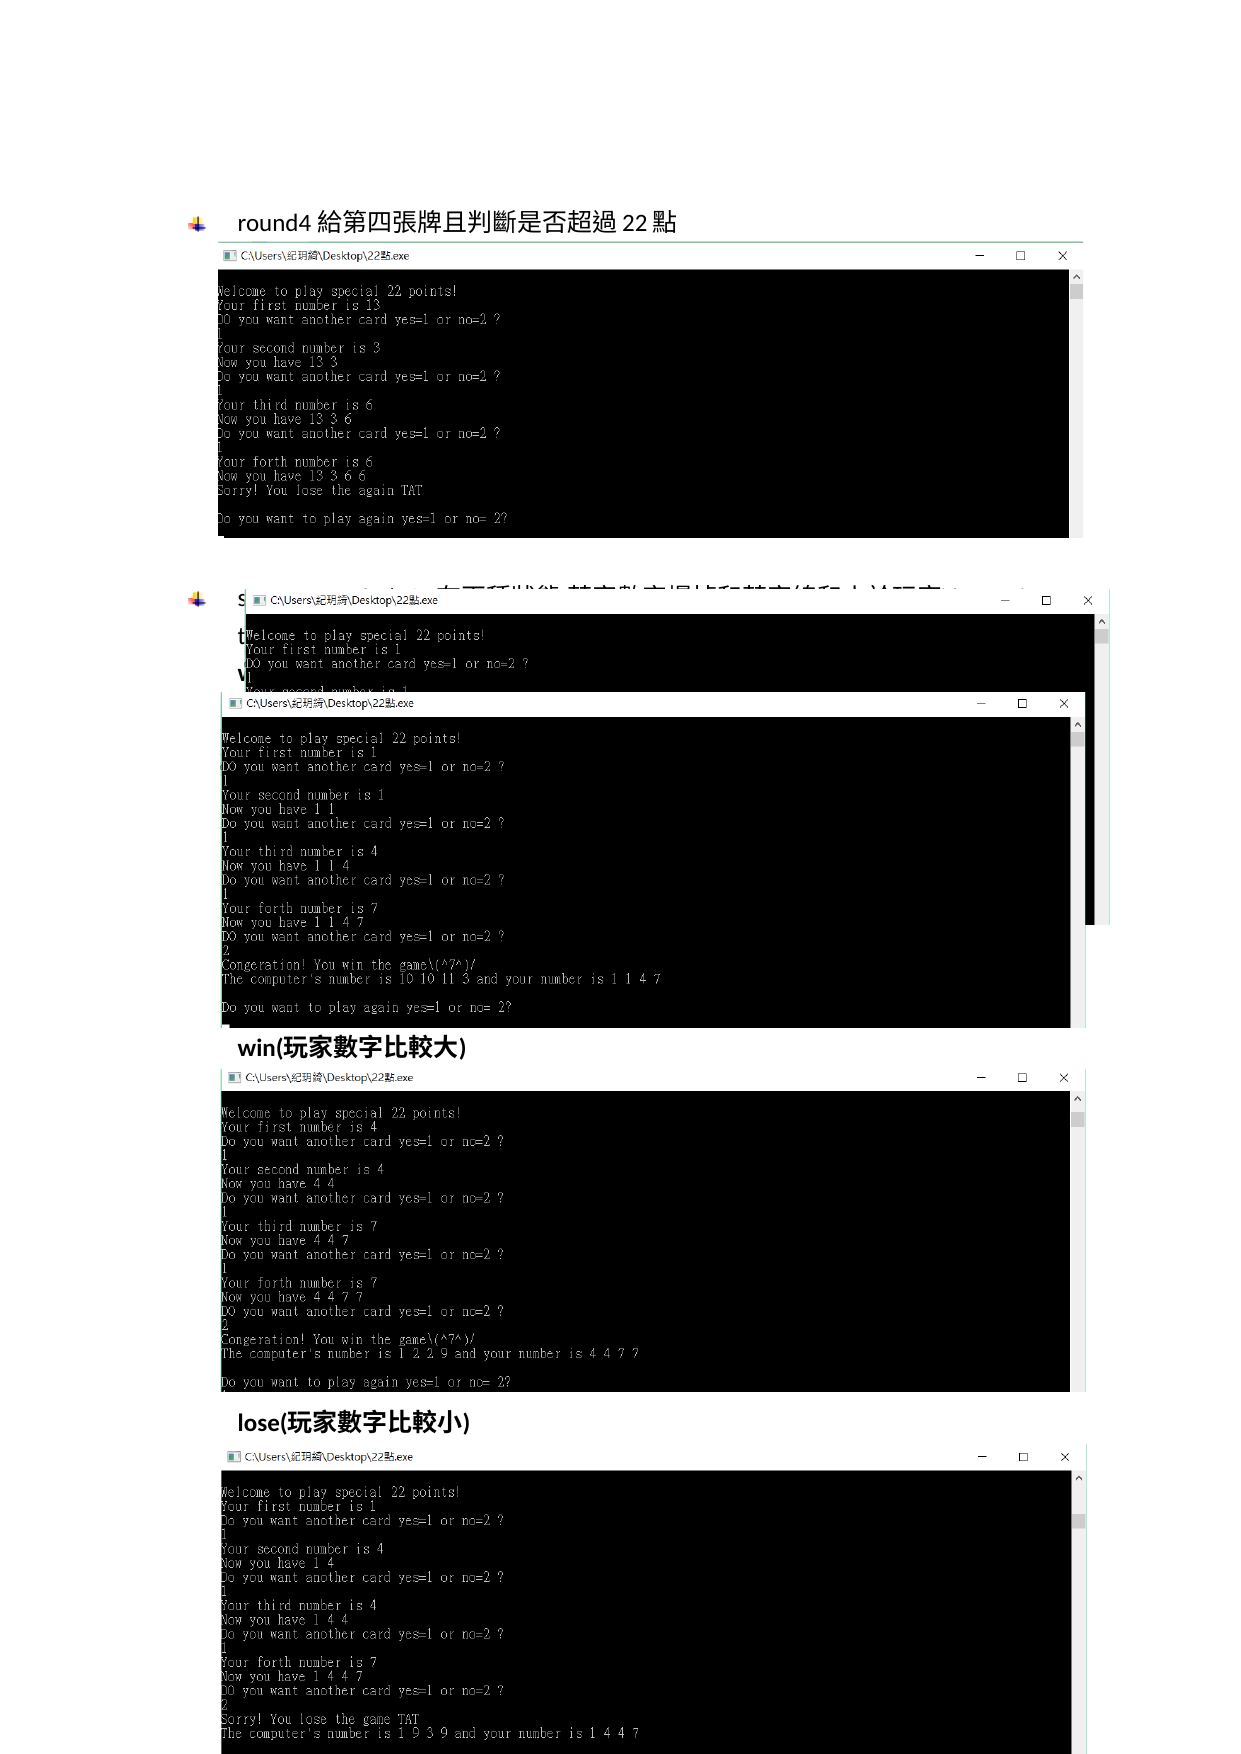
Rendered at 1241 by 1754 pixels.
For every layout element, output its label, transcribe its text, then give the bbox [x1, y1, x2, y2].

text lose(玩家數字比較小) [187, 1402, 1053, 1439]
picture [220, 1069, 1086, 1392]
picture [220, 589, 1110, 1028]
text win(玩家數字比較大) [187, 1027, 1053, 1064]
picture [188, 215, 206, 232]
picture [188, 590, 206, 607]
list round4 給第四張牌且判斷是否超過22點 [187, 202, 1053, 239]
list statue4 results(win有兩種狀態:莊家數字爆掉和莊家總和小於玩家\lose \ tie平手因為機率真的很低測試不出來) [187, 577, 1053, 652]
picture [218, 241, 1084, 538]
picture [221, 1444, 1087, 1754]
